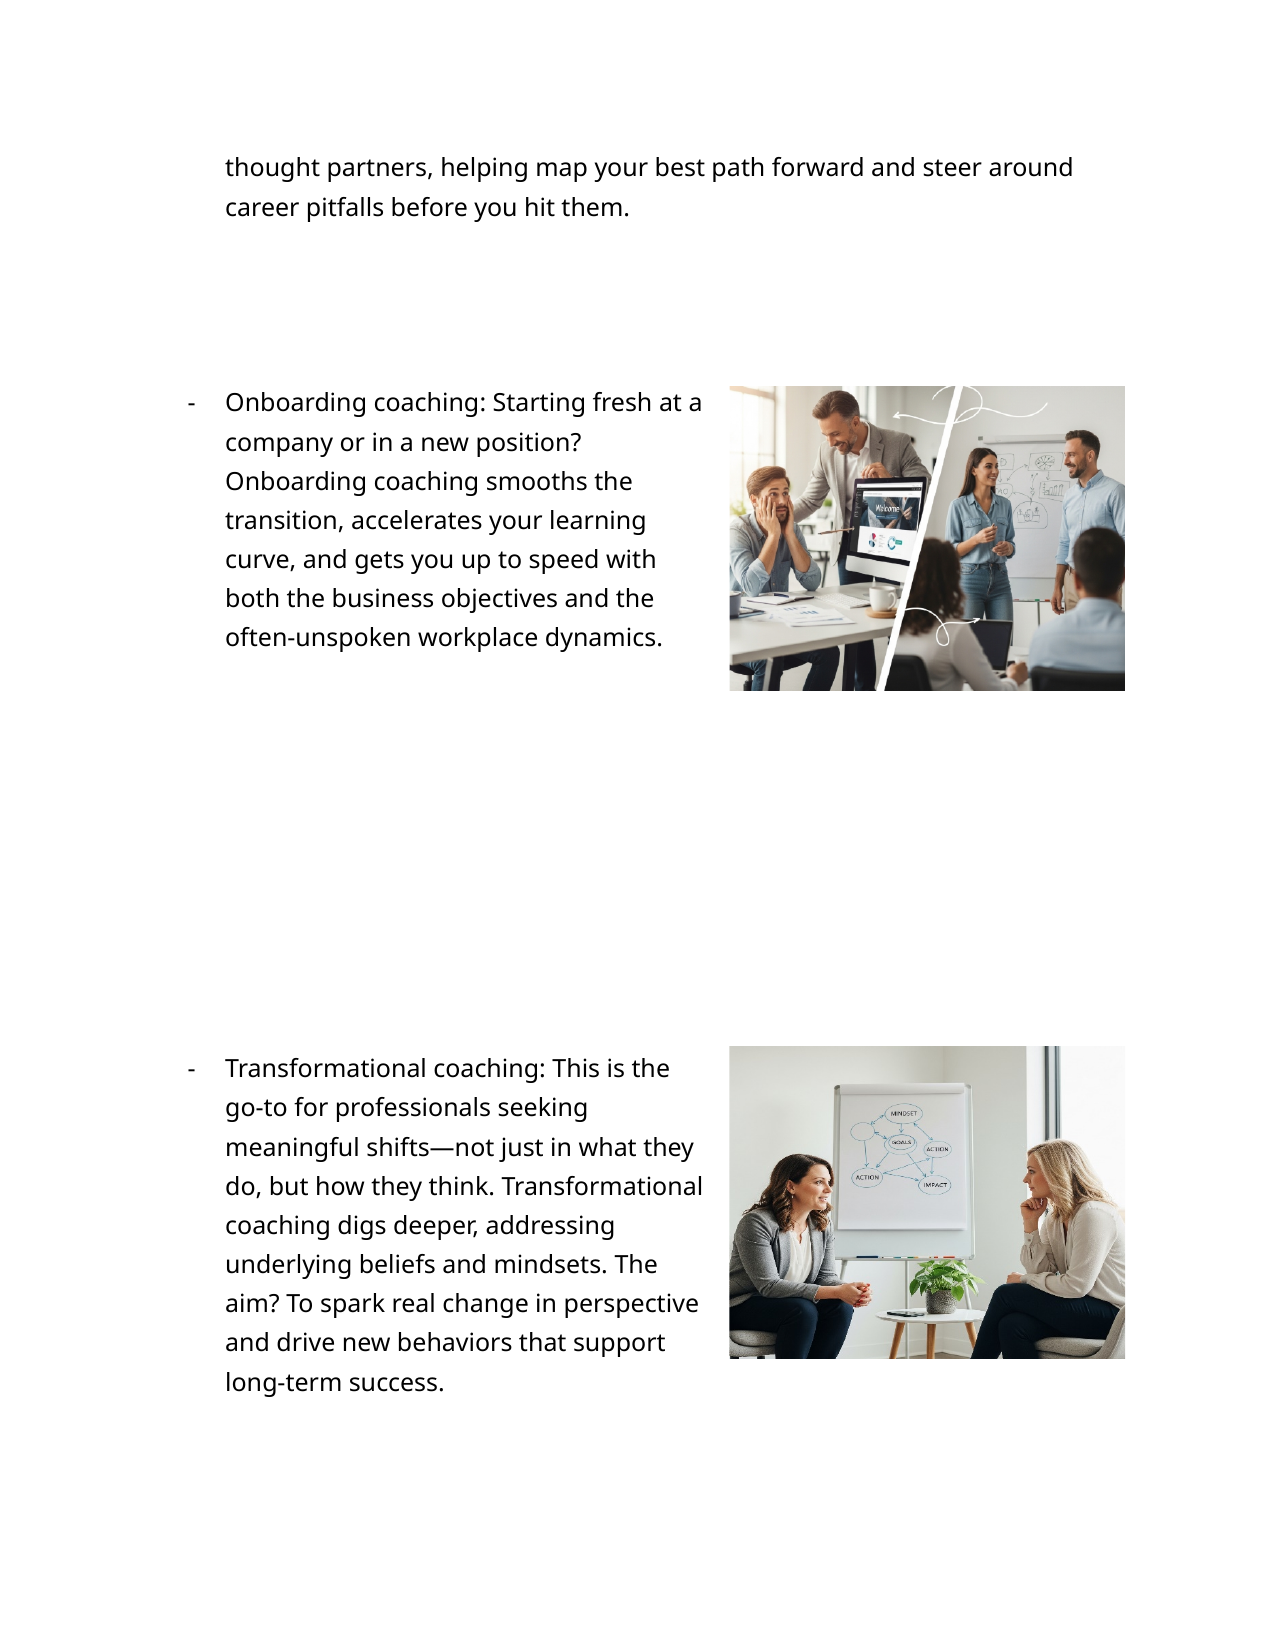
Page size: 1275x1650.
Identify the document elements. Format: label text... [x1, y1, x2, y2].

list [187, 150, 1125, 223]
picture [729, 386, 1125, 691]
picture [729, 1046, 1125, 1359]
